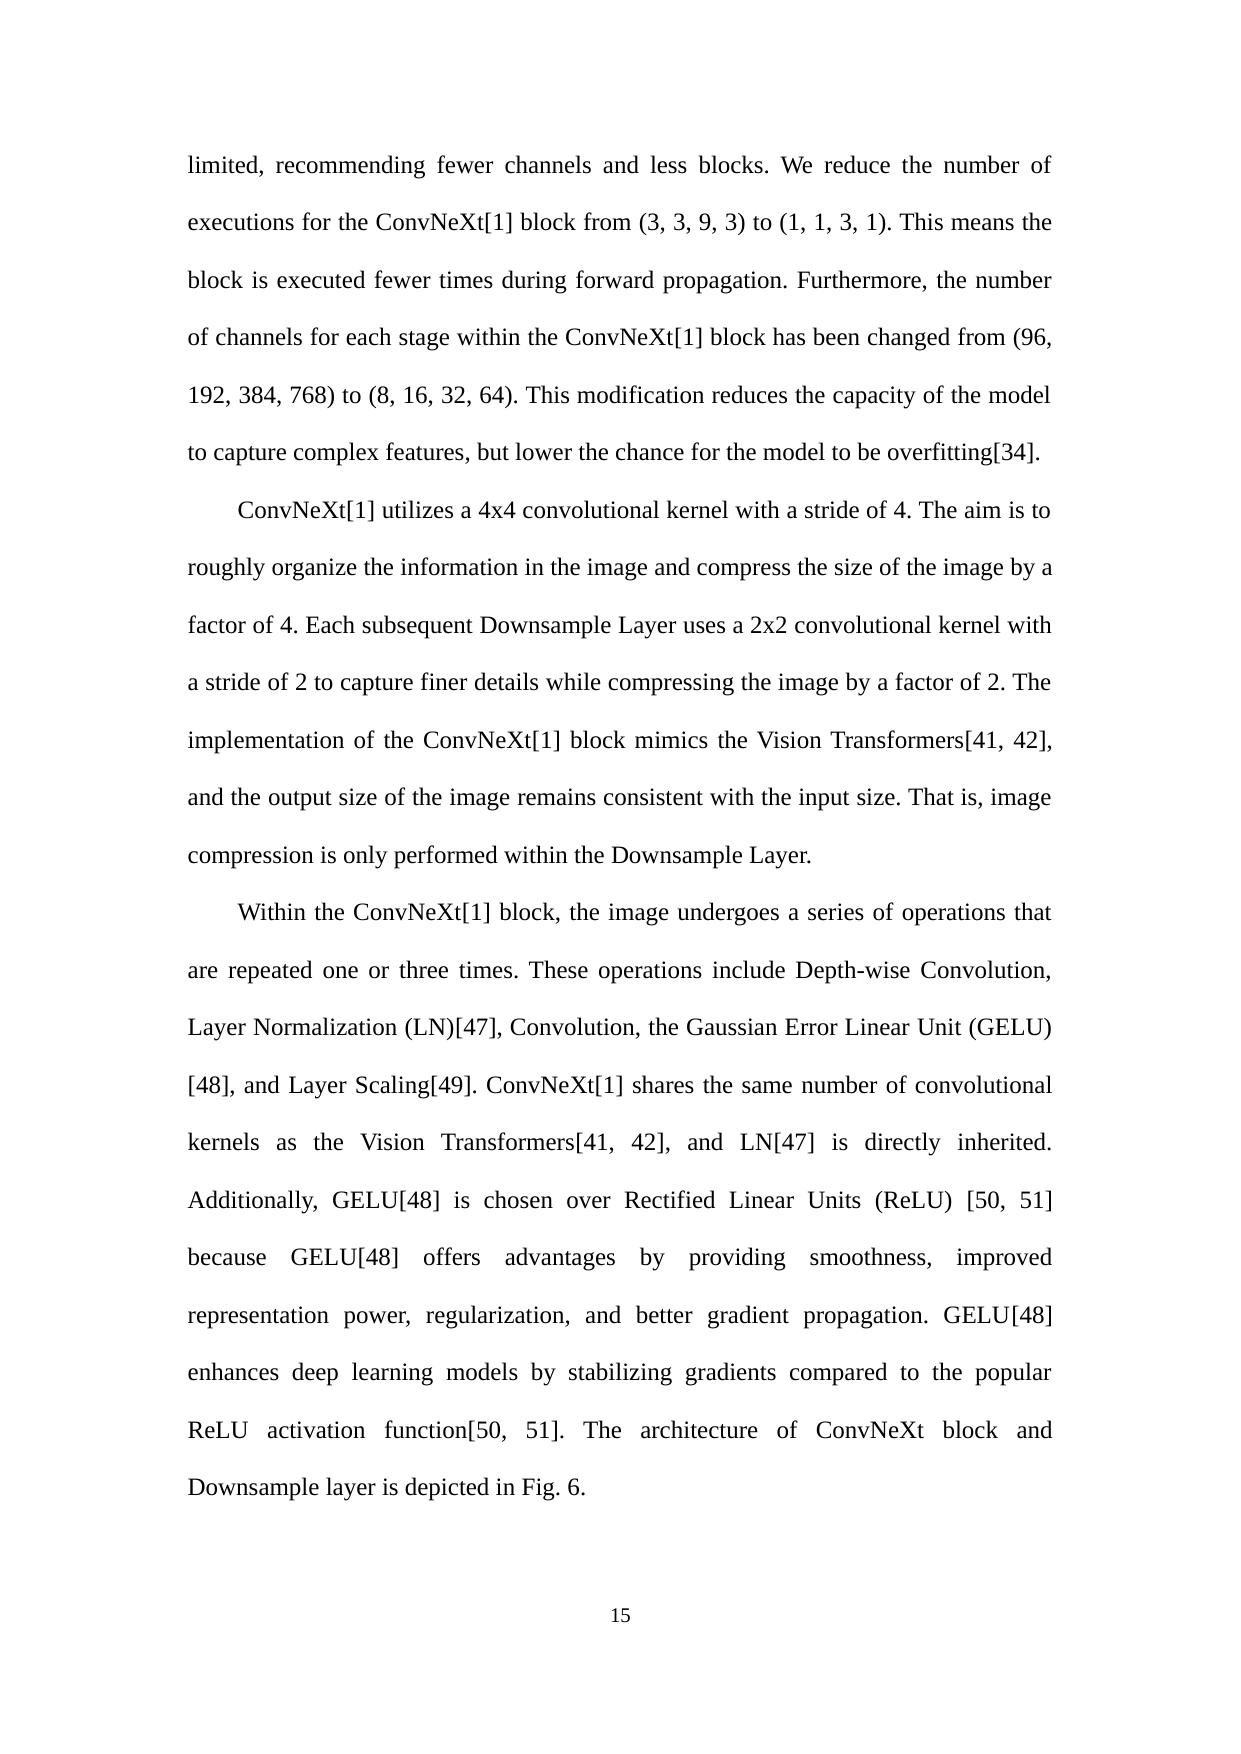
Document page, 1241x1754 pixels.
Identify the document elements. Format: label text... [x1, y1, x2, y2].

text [187, 150, 1053, 466]
text Within the ConvNeXt[1] block, the image undergoes a series of operations that are repeated one or three times. These operations include Depth-wise Convolution, Layer Normalization (LN)[47], Convolution, the Gaussian Error Linear Unit (GELU) [48], and Layer Scaling[49]. ConvNeXt[1] shares the same number of convolutional kernels as the Vision Transformers[41, 42], and LN[47] is directly inherited. Additionally, GELU[48] is chosen over Rectified Linear Units (ReLU) [50, 51] because GELU[48] offers advantages by providing smoothness, improved representation power, regularization, and better gradient propagation. GELU[48] enhances deep learning models by stabilizing gradients compared to the popular ReLU activation function[50, 51]. The architecture of ConvNeXt block and Downsample layer is depicted in Fig. 3 - 6. [187, 897, 1053, 1501]
text ConvNeXt[1] utilizes a 4x4 convolutional kernel with a stride of 4. The aim is to roughly organize the information in the image and compress the size of the image by a factor of 4. Each subsequent Downsample Layer uses a 2x2 convolutional kernel with a stride of 2 to capture finer details while compressing the image by a factor of 2. The implementation of the ConvNeXt[1] block mimics the Vision Transformers[41, 42], and the output size of the image remains consistent with the input size. That is, image compression is only performed within the Downsample Layer. [187, 495, 1053, 869]
